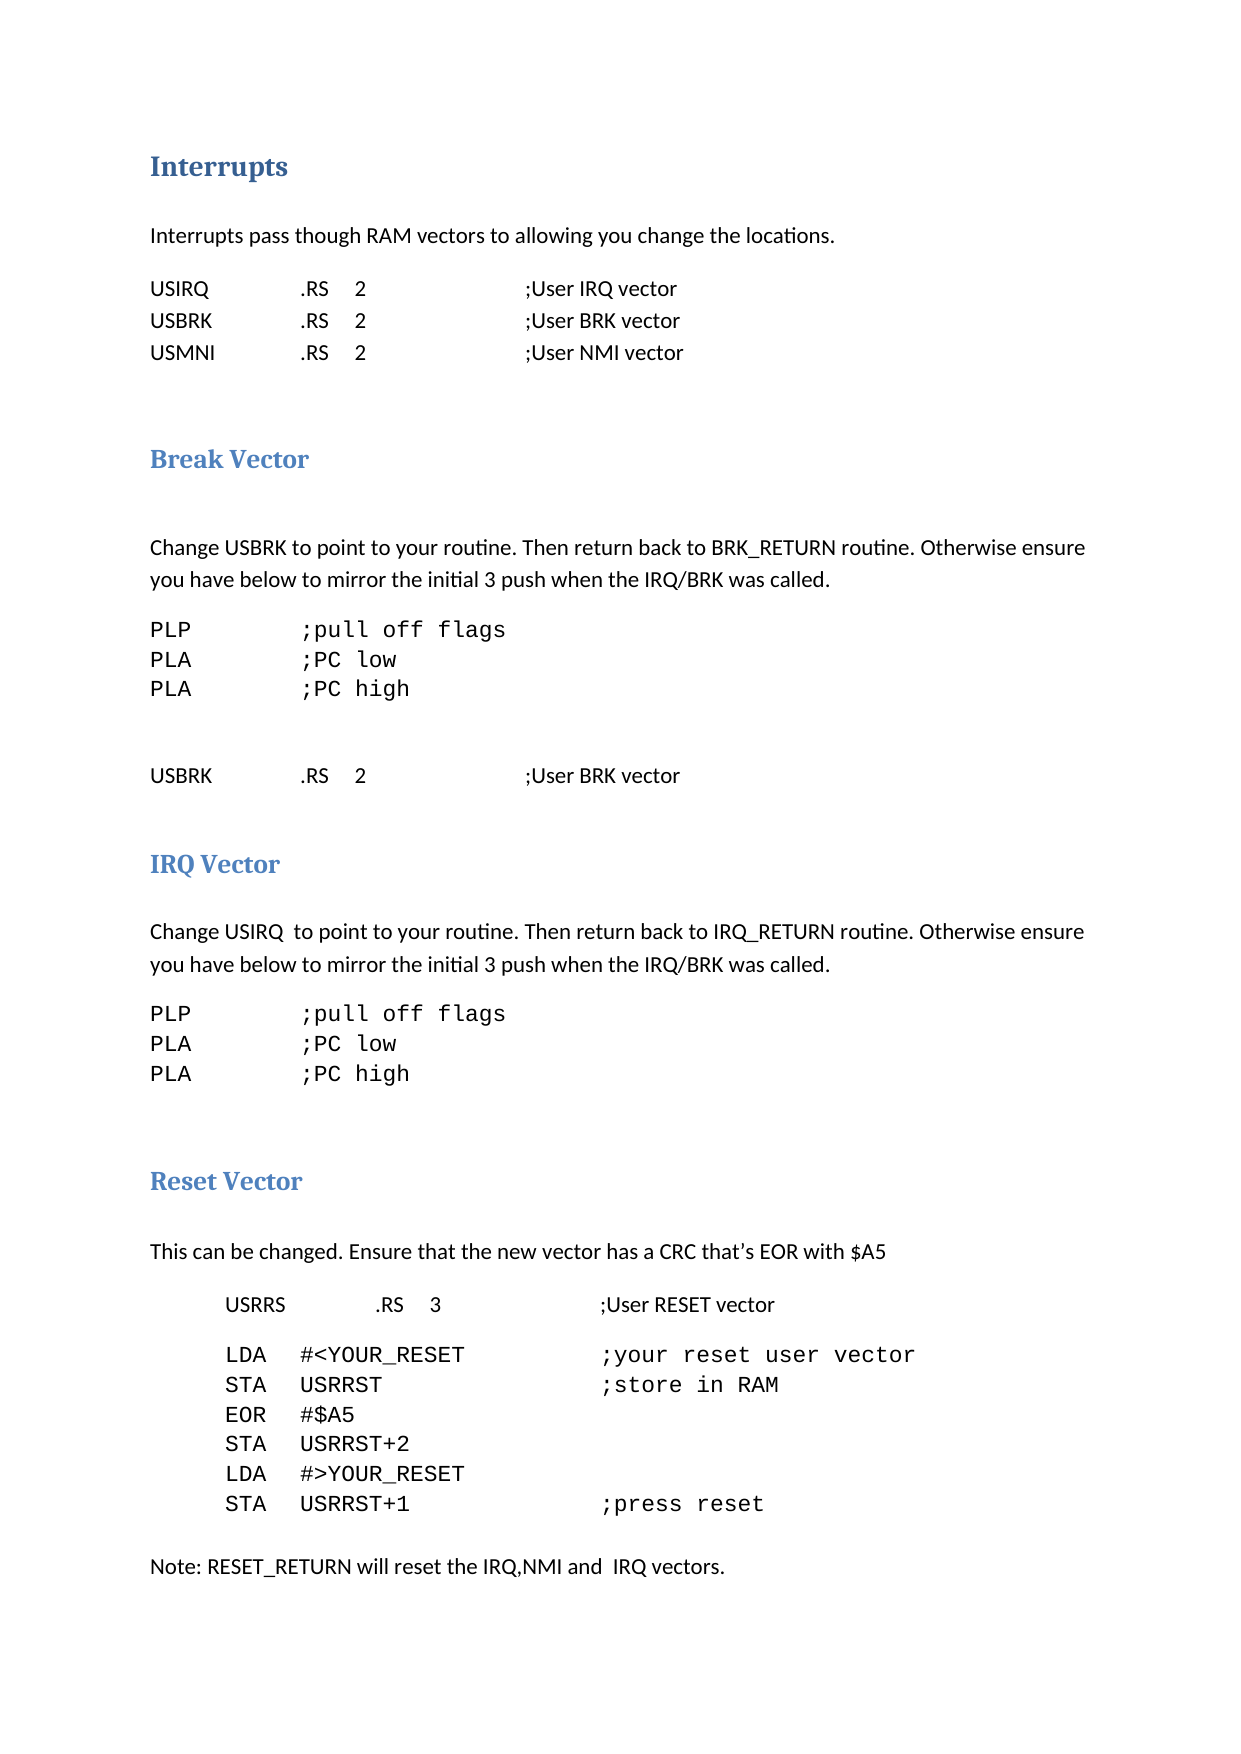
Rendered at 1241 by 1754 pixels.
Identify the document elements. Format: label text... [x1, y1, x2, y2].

text PLP ;pull off flags PLA ;PC low PLA ;PC high [150, 618, 1090, 736]
subtitle IRQ Vector [150, 814, 1090, 881]
text This can be changed. Ensure that the new vector has a CRC that’s EOR with $A5 [150, 1237, 1090, 1265]
text Interrupts pass though RAM vectors to allowing you change the locations. [150, 188, 1090, 249]
text STA USRRST+1 ;press reset [150, 1492, 1090, 1518]
text STA USRRST+2 [150, 1433, 1090, 1459]
text LDA #<YOUR_RESET ;your reset user vector [150, 1343, 1090, 1369]
subtitle Reset Vector [150, 1166, 1090, 1233]
text STA USRRST ;store in RAM [150, 1373, 1090, 1399]
subtitle Break Vector [150, 444, 1090, 475]
text PLP ;pull off flags PLA ;PC low PLA ;PC high [150, 1003, 1090, 1088]
text Change USIRQ to point to your routine. Then return back to IRQ_RETURN routine. Otherwise ensure you have below to mirror the initial 3 push when the IRQ/BRK was called. [150, 885, 1090, 978]
text Change USBRK to point to your routine. Then return back to BRK_RETURN routine. Otherwise ensure you have below to mirror the initial 3 push when the IRQ/BRK was called. [150, 533, 1090, 593]
text EOR #$A5 [150, 1403, 1090, 1429]
text USBRK .RS 2 ;User BRK vector [150, 761, 1090, 789]
text USIRQ .RS 2 ;User IRQ vector USBRK .RS 2 ;User BRK vector USMNI .RS 2 ;User NMI vector [150, 274, 1090, 366]
subtitle Interrupts [150, 150, 1090, 183]
text LDA #>YOUR_RESET [150, 1463, 1090, 1488]
text USRRS .RS 3 ;User RESET vector [150, 1290, 1090, 1318]
text Note: RESET_RETURN will reset the IRQ,NMI and IRQ vectors. [150, 1552, 1090, 1580]
